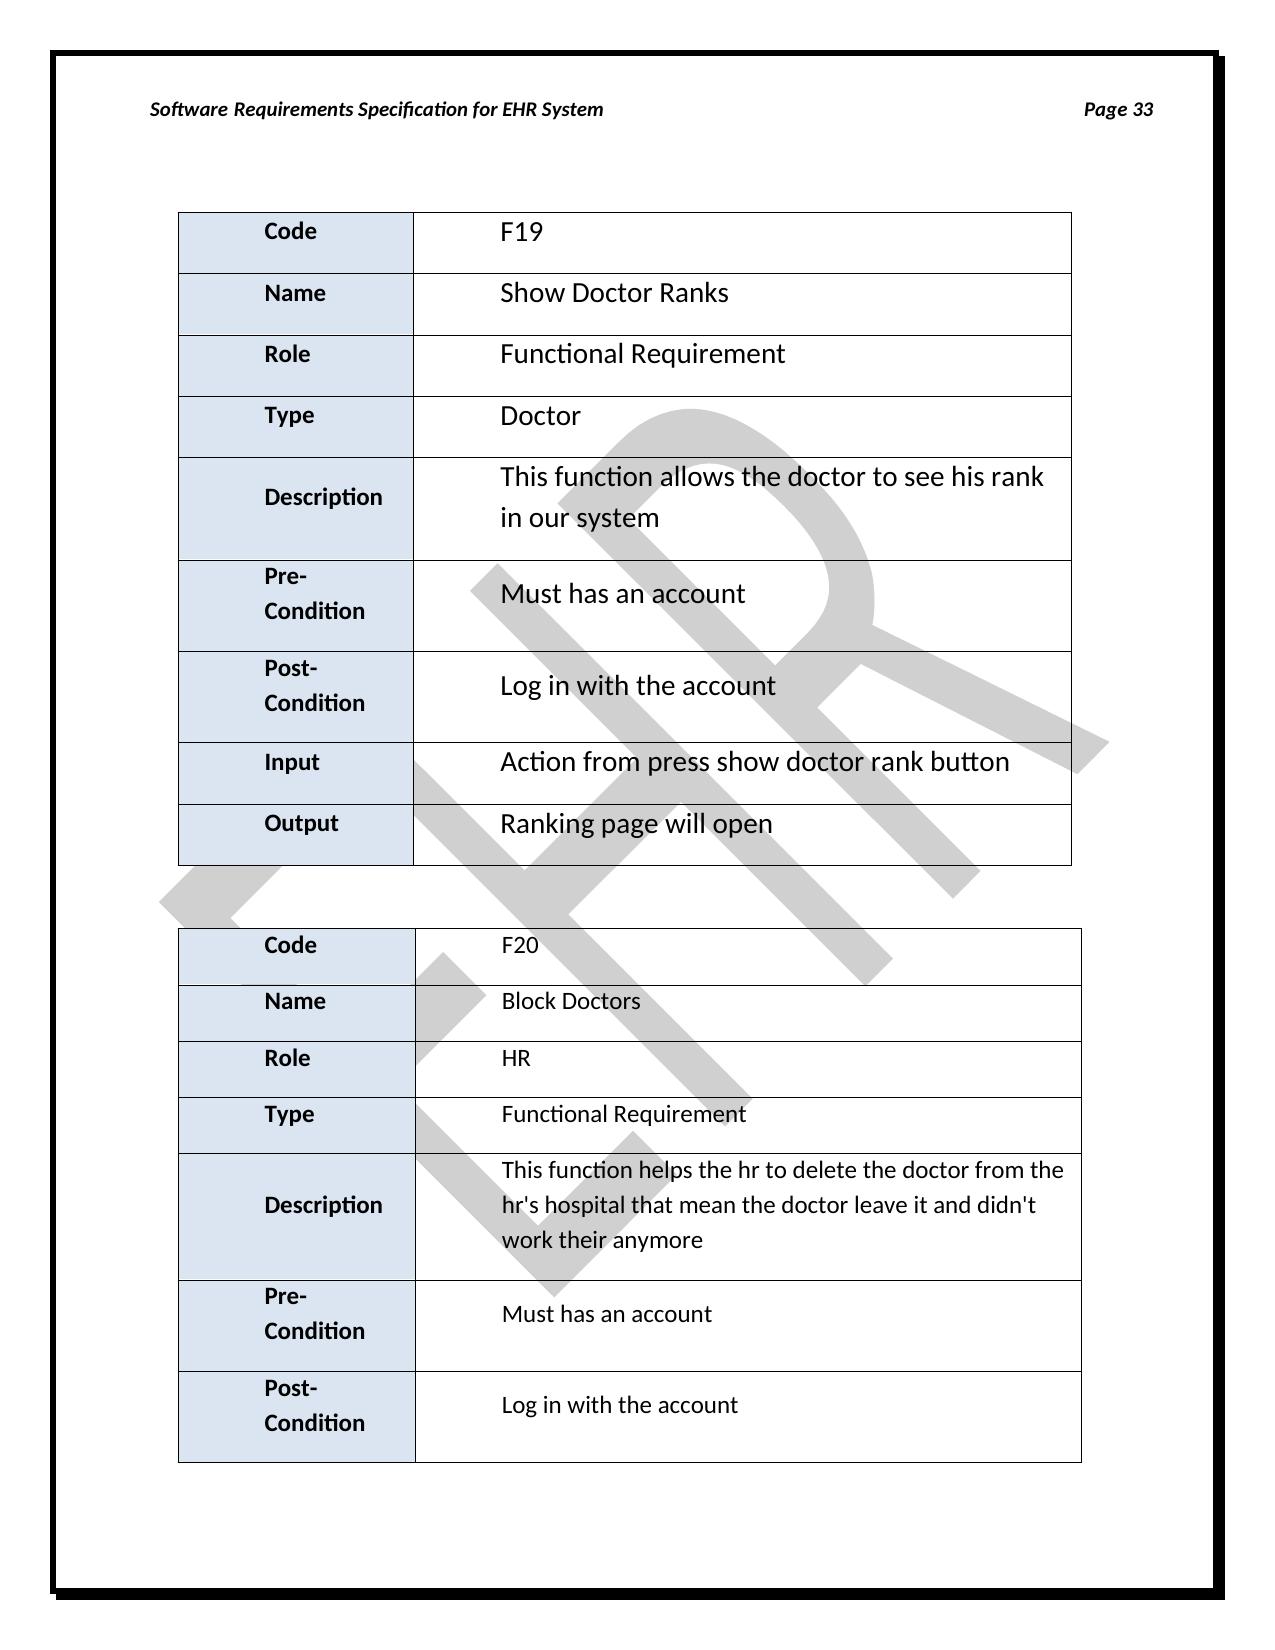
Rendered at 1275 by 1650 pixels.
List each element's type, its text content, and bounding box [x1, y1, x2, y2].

table_cell Post-Condition [179, 652, 413, 742]
table_header F20 [416, 929, 1081, 984]
table_cell Input [179, 743, 413, 804]
table_cell Doctor [414, 397, 1071, 457]
table_cell Action from press show doctor rank button [414, 743, 1071, 804]
table_cell Log in with the account [416, 1372, 1081, 1462]
table_cell This function allows the doctor to see his rank in our system [414, 458, 1071, 559]
table_cell Post-Condition [179, 1372, 415, 1462]
table_cell Ranking page will open [414, 805, 1071, 865]
table_cell Show Doctor Ranks [414, 274, 1071, 334]
table_cell Name [179, 274, 413, 334]
table_cell Log in with the account [414, 652, 1071, 742]
table_cell Must has an account [416, 1281, 1081, 1371]
table_cell Type [179, 397, 413, 457]
table_header Code [179, 213, 413, 273]
table_cell Pre-Condition [179, 561, 413, 651]
table_cell Role [179, 336, 413, 396]
table_cell This function helps the hr to delete the doctor from the hr's hospital that mean the doctor leave it and didn't work their anymore [416, 1154, 1081, 1279]
table_cell Block Doctors [416, 986, 1081, 1041]
table_cell Name [179, 986, 415, 1041]
table_cell Description [179, 1154, 415, 1279]
table_cell Functional Requirement [416, 1098, 1081, 1153]
table_cell Type [179, 1098, 415, 1153]
table_header F19 [414, 213, 1071, 273]
table_cell Role [179, 1042, 415, 1097]
table_cell Pre-Condition [179, 1281, 415, 1371]
table_cell Description [179, 458, 413, 559]
table_cell Output [179, 805, 413, 865]
table_cell Must has an account [414, 561, 1071, 651]
table_header Code [179, 929, 415, 984]
table_cell HR [416, 1042, 1081, 1097]
table_cell Functional Requirement [414, 336, 1071, 396]
